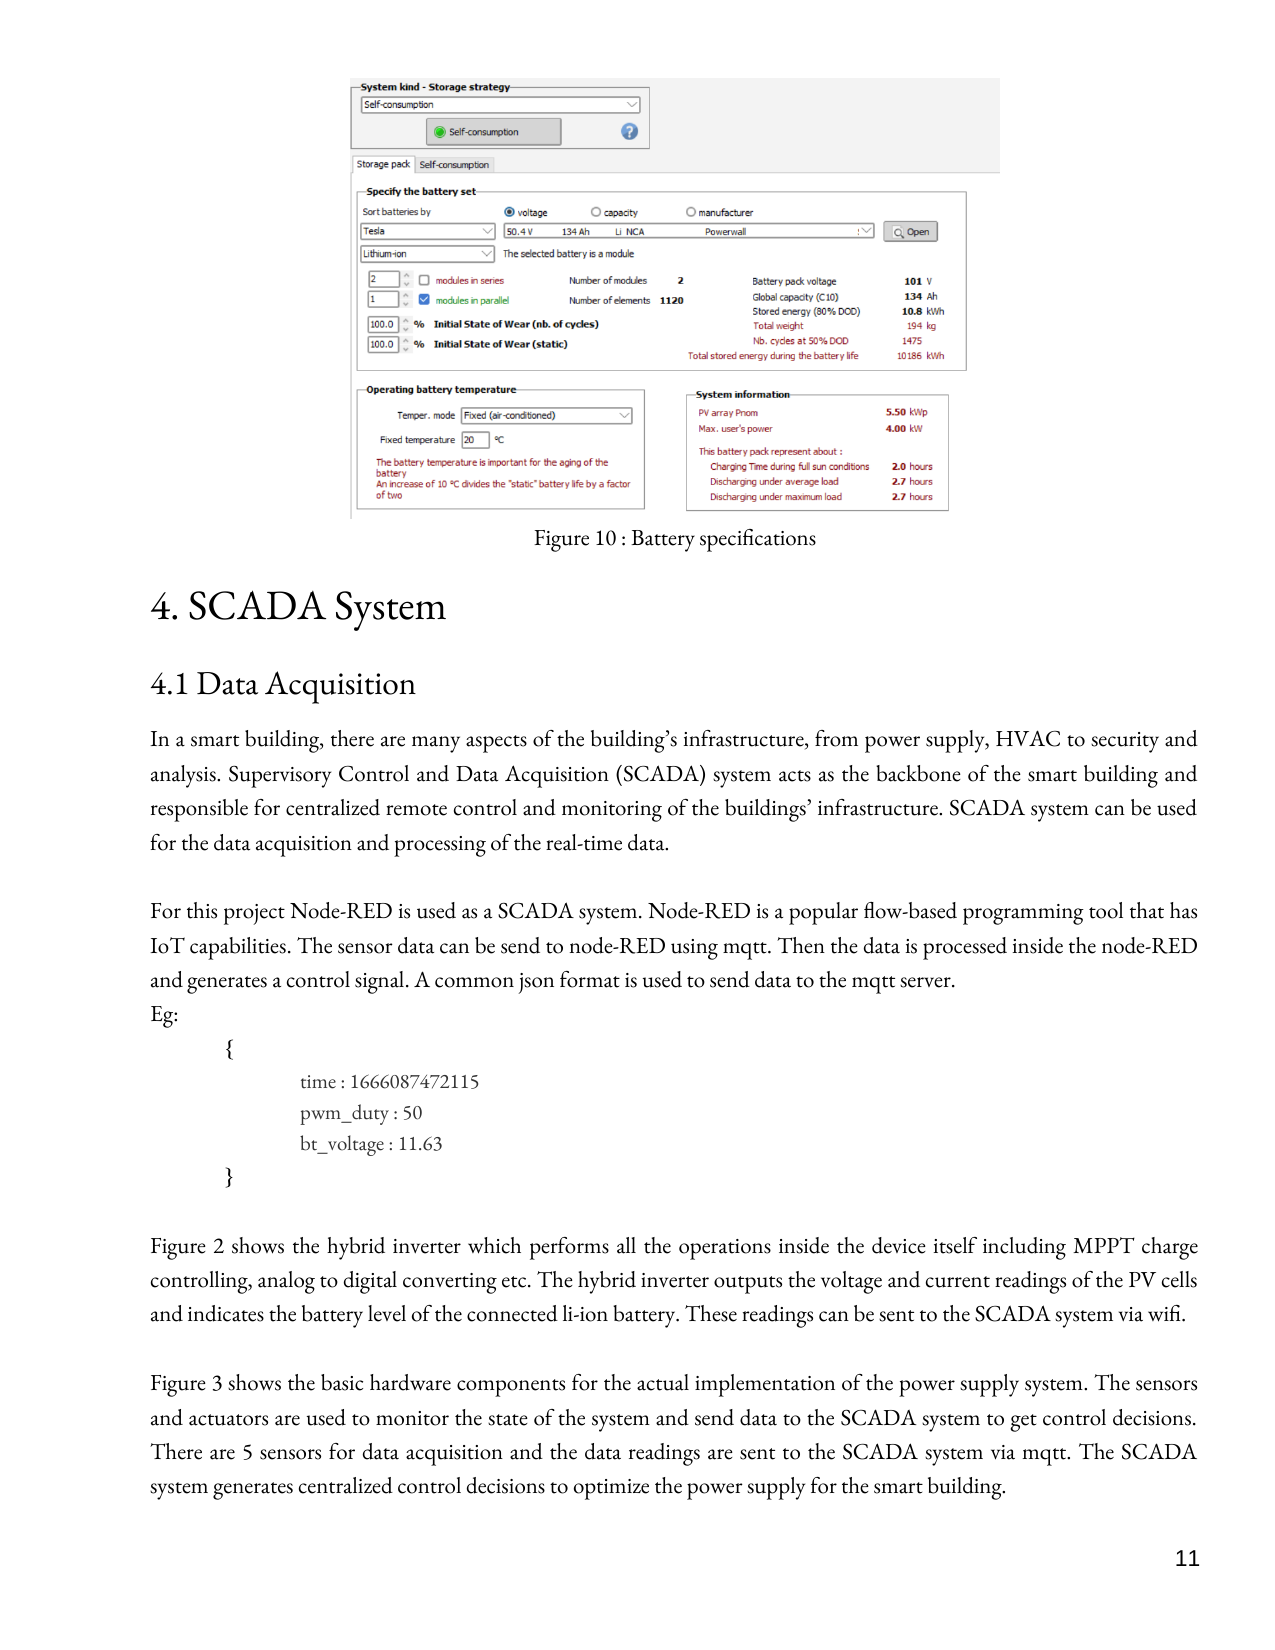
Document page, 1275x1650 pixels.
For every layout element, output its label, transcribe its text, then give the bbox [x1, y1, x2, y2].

text In a smart building, there are many aspects of the building’s infrastructure, from power supply, HVAC to security and analysis. Supervisory Control and Data Acquisition (SCADA) system acts as the backbone of the smart building and responsible for centralized remote control and monitoring of the buildings’ infrastructure. SCADA system can be used for the data acquisition and processing of the real-time data. [150, 724, 1200, 857]
text bt_voltage : 11.63 [300, 1130, 1200, 1157]
text Figure 3 shows the basic hardware components for the actual implementation of the power supply system. The sensors and actuators are used to monitor the state of the system and send data to the SCADA system to get control decisions. There are 5 sensors for data acquisition and the data readings are sent to the SCADA system via mqtt. The SCADA system generates centralized control decisions to optimize the power supply for the smart building. [150, 1367, 1200, 1500]
text { [225, 1033, 1200, 1063]
subtitle 4.1 Data Acquisition [150, 661, 1200, 705]
subtitle 4. SCADA System [150, 578, 1200, 632]
text For this project Node-RED is used as a SCADA system. Node-RED is a popular flow-based programming tool that has IoT capabilities. The sensor data can be send to node-RED using mqtt. Then the data is processed inside the node-RED and generates a control signal. A common json format is used to send data to the mqtt server. [150, 896, 1200, 994]
text } [225, 1161, 1200, 1191]
text time : 1666087472115 [300, 1067, 1200, 1094]
text pwm_duty : 50 [300, 1099, 1200, 1126]
text Eg: [150, 999, 1200, 1028]
picture [350, 78, 1000, 519]
text Figure 2 shows the hybrid inverter which performs all the operations inside the device itself including MPPT charge controlling, analog to digital converting etc. The hybrid inverter outputs the voltage and current readings of the PV cells and indicates the battery level of the connected li-ion battery. These readings can be sent to the SCADA system via wifi. [150, 1230, 1200, 1328]
